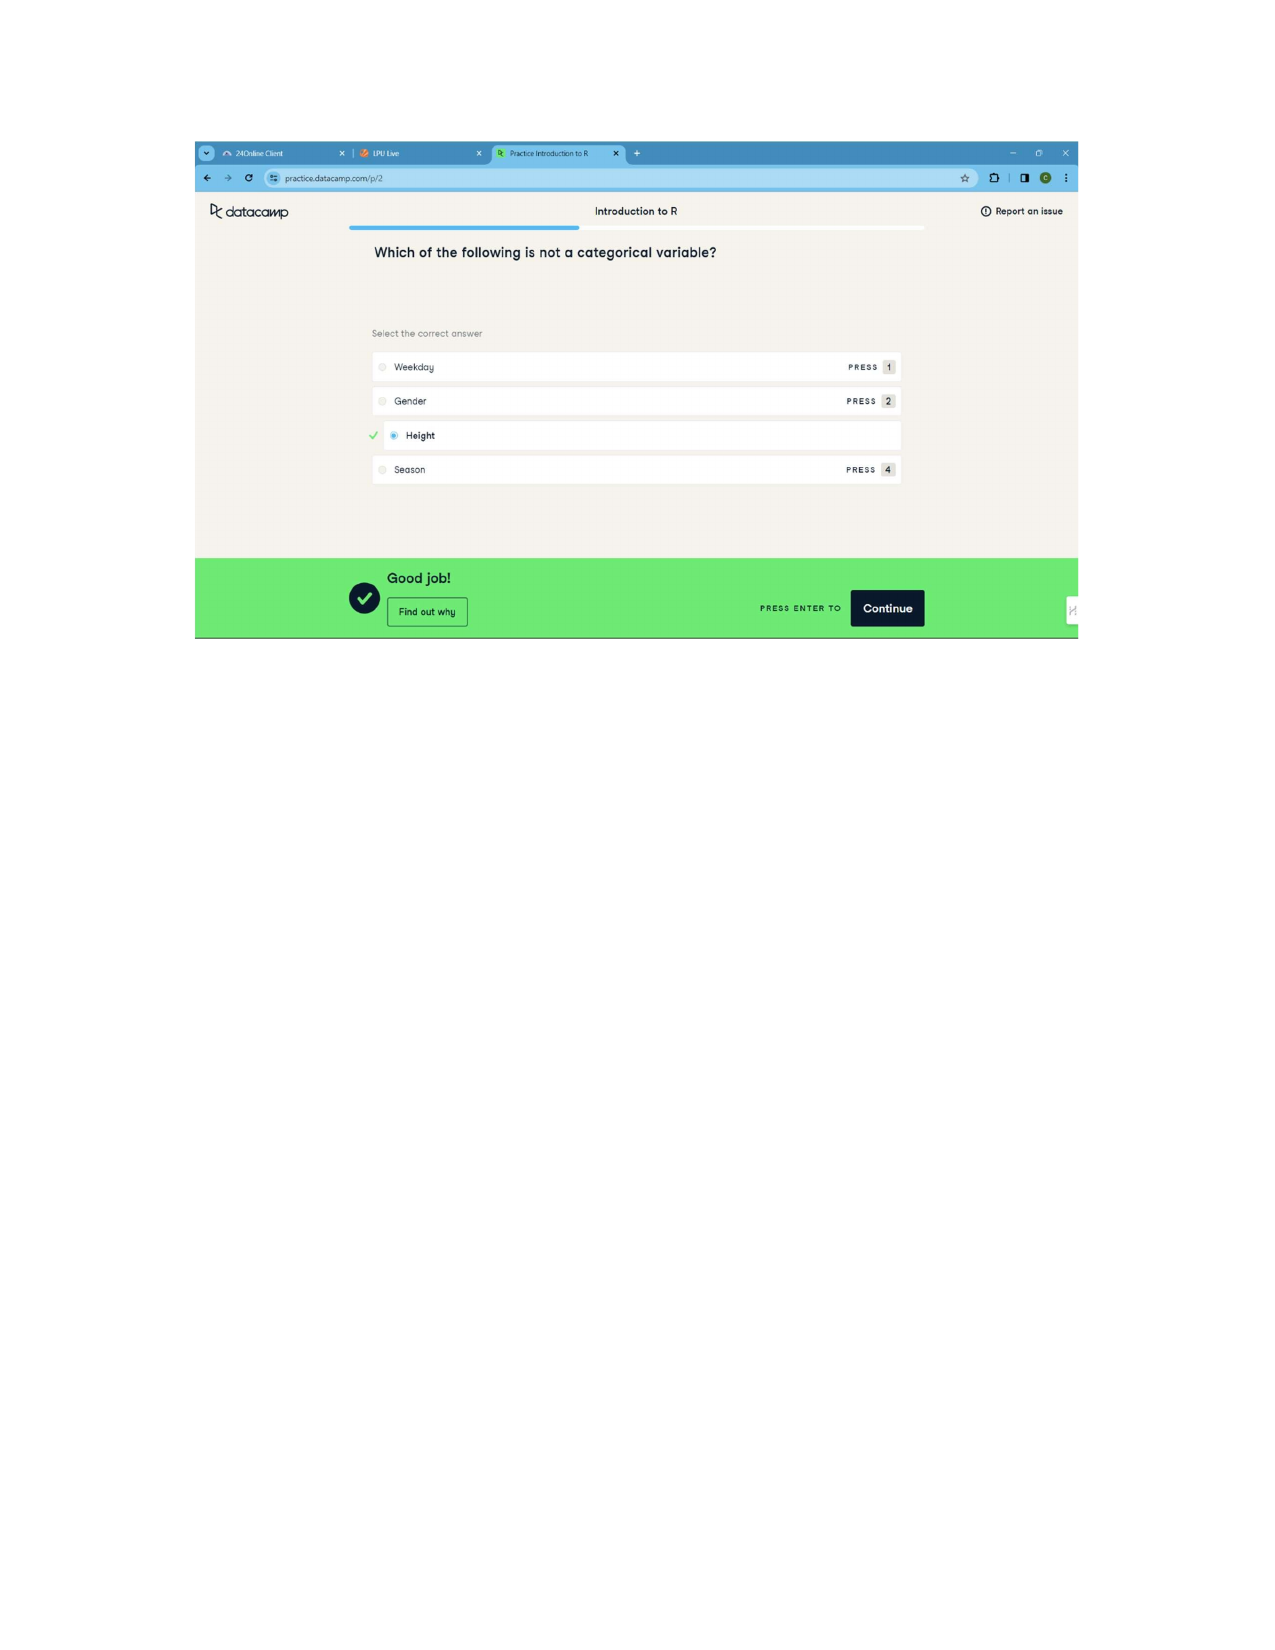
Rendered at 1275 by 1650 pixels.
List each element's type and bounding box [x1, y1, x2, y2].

picture [194, 141, 1079, 639]
